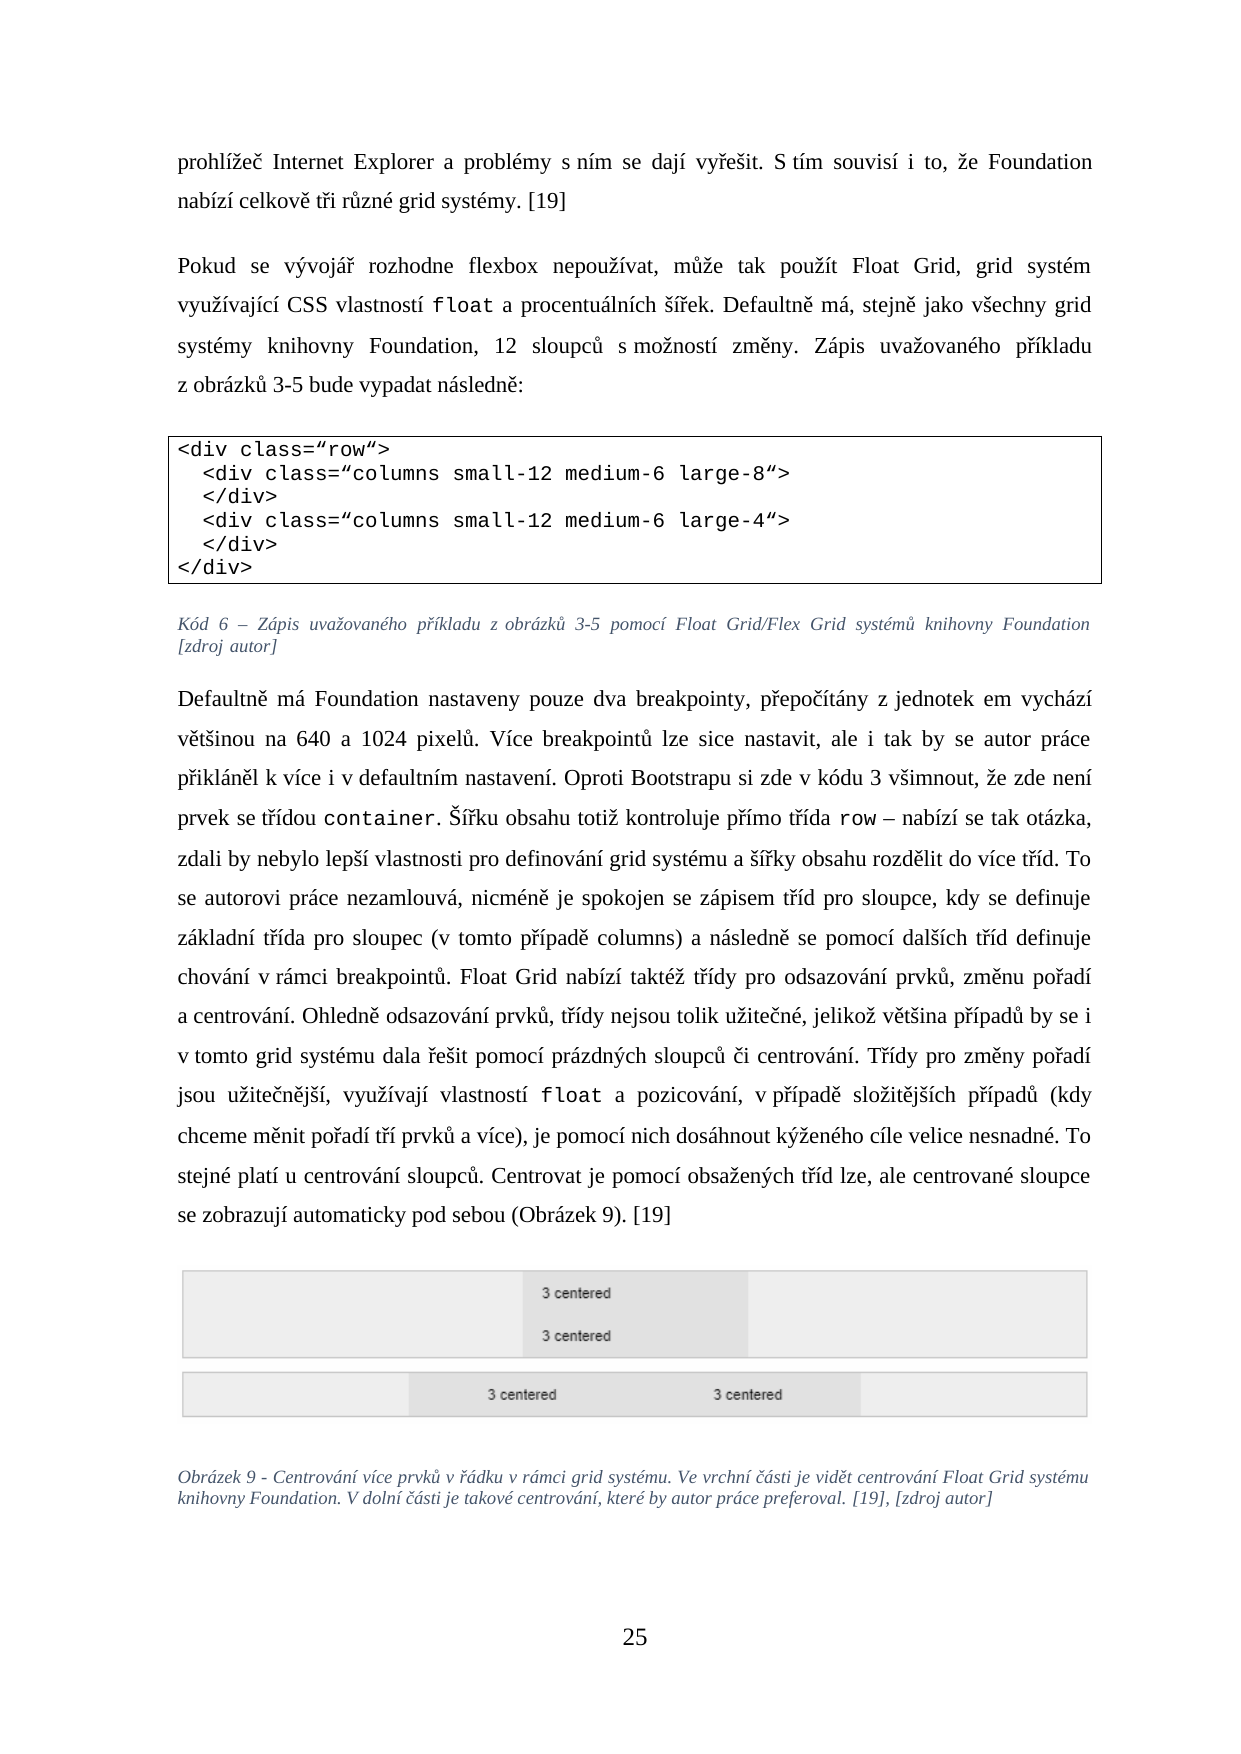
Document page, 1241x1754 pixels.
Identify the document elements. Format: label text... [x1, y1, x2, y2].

text Obrázek 9 - Centrování více prvků v řádku v rámci grid systému. Ve vrchní části je vidět centrování Float Grid systému knihovny Foundation. V dolní části je takové centrování, které by autor práce preferoval. [19], [zdroj autor] [177, 1466, 1092, 1509]
text Defaultně má Foundation nastaveny pouze dva breakpointy, přepočítány z jednotek em vychází většinou na 640 a 1024 pixelů. Více breakpointů lze sice nastavit, ale i tak by se autor práce přikláněl k více i v defaultním nastavení. Oproti Bootstrapu si zde v kódu 3 všimnout, že zde není prvek se třídou container. Šířku obsahu totiž kontroluje přímo třída row – nabízí se tak otázka, zdali by nebylo lepší vlastnosti pro definování grid systému a šířky obsahu rozdělit do více tříd. To se autorovi práce nezamlouvá, nicméně je spokojen se zápisem tříd pro sloupce, kdy se definuje základní třída pro sloupec (v tomto případě columns) a následně se pomocí dalších tříd definuje chování v rámci breakpointů. Float Grid nabízí taktéž třídy pro odsazování prvků, změnu pořadí a centrování. Ohledně odsazování prvků, třídy nejsou tolik užitečné, jelikož většina případů by se i v tomto grid systému dala řešit pomocí prázdných sloupců či centrování. Třídy pro změny pořadí jsou užitečnější, využívají vlastností float a pozicování, v případě složitějších případů (kdy chceme měnit pořadí tří prvků a více), je pomocí nich dosáhnout kýženého cíle velice nesnadné. To stejné platí u centrování sloupců. Centrovat je pomocí obsažených tříd lze, ale centrované sloupce se zobrazují automaticky pod sebou (Obrázek 9). [19] [177, 685, 1092, 1227]
text <div class=“columns small-12 medium-6 large-8“> [177, 463, 1092, 486]
text <div class=“columns small-12 medium-6 large-4“> [177, 510, 1092, 533]
picture [177, 1265, 1093, 1424]
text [177, 148, 1092, 213]
text </div> [177, 486, 1092, 510]
text Pokud se vývojář rozhodne flexbox nepoužívat, může tak použít Float Grid, grid systém využívající CSS vlastností float a procentuálních šířek. Defaultně má, stejně jako všechny grid systémy knihovny Foundation, 12 sloupců s možností změny. Zápis uvažovaného příkladu z obrázků 3-5 bude vypadat následně: [177, 252, 1092, 398]
text </div> [169, 554, 1101, 583]
text </div> [177, 533, 1092, 554]
text <div class=“row“> [169, 437, 1101, 463]
text Kód 6 – Zápis uvažovaného příkladu z obrázků 3-5 pomocí Float Grid/Flex Grid systémů knihovny Foundation [zdroj autor] [177, 613, 1092, 656]
